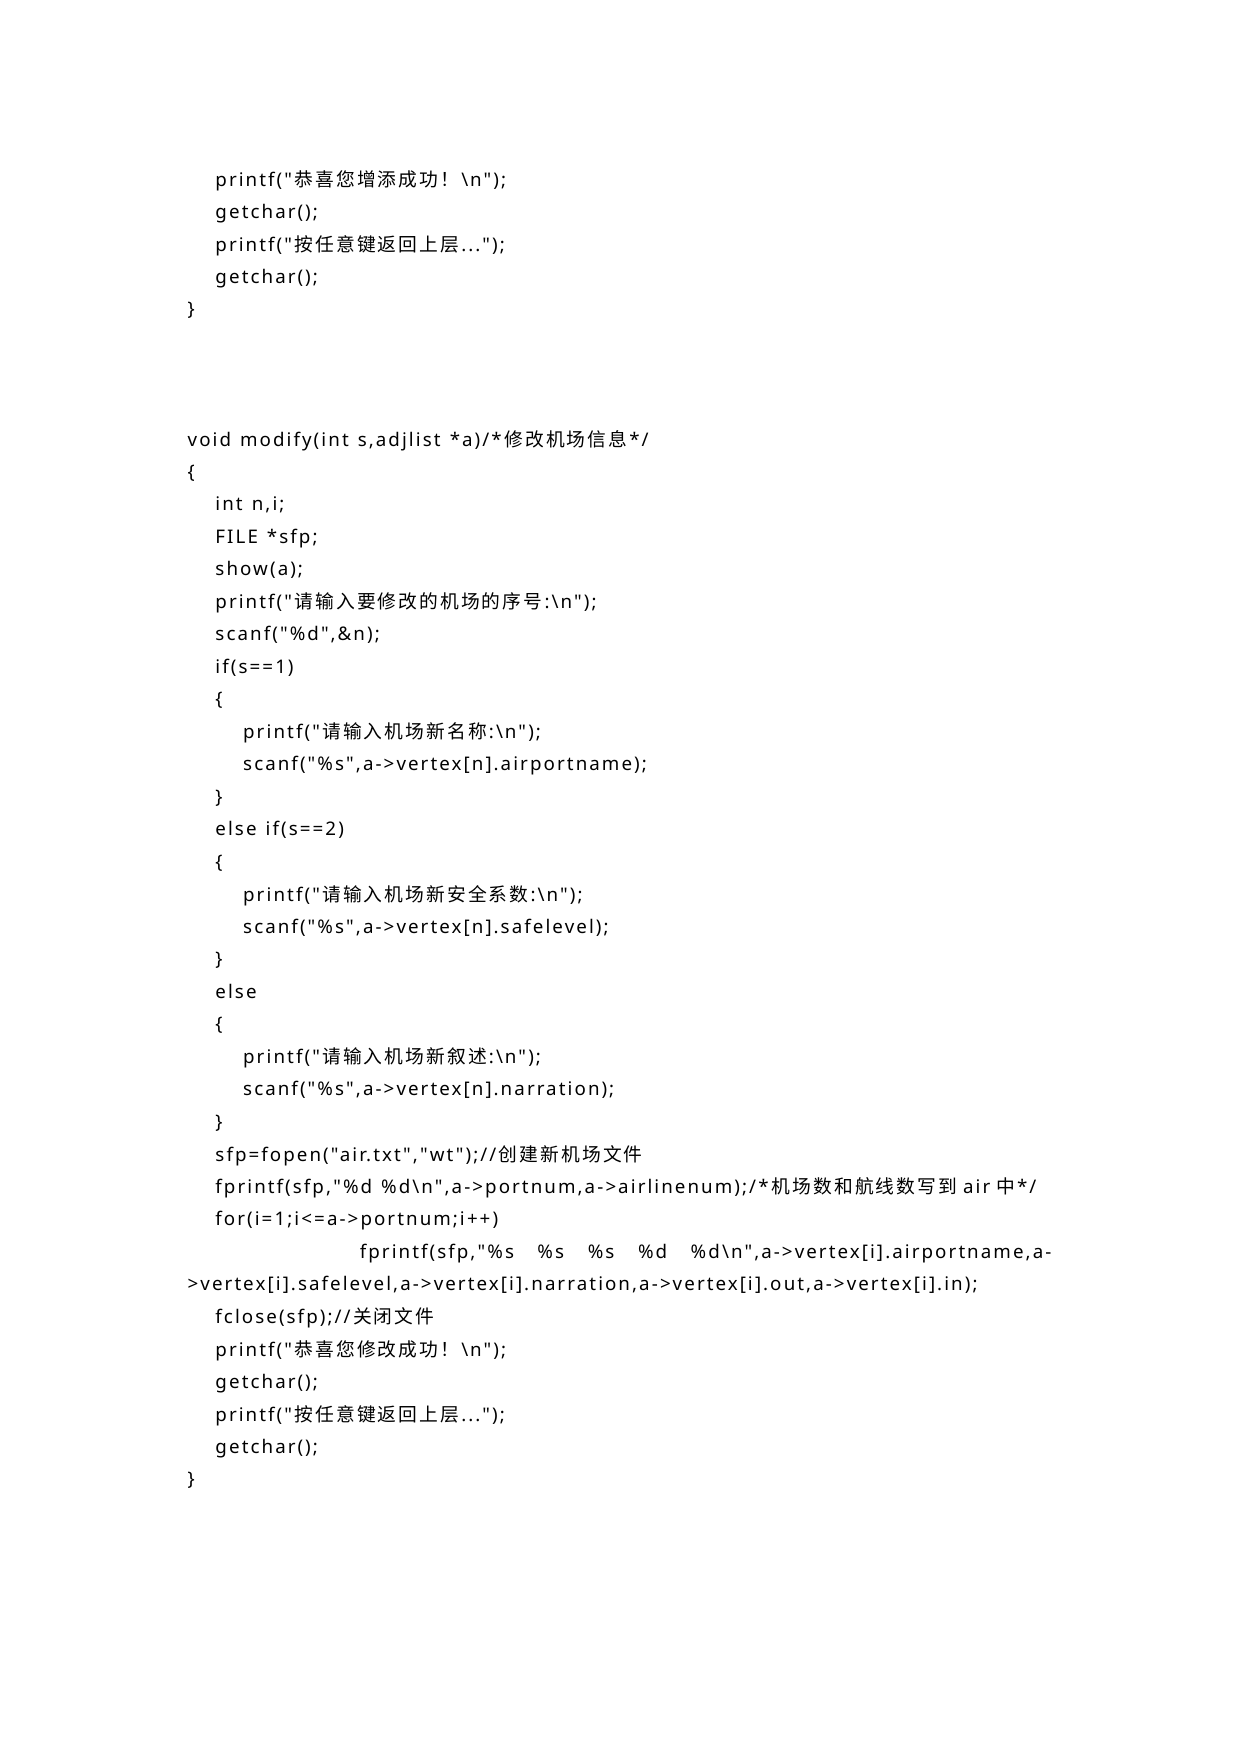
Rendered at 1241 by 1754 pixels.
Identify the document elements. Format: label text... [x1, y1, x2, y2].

text } [187, 292, 1053, 324]
text int n,i; [187, 487, 1053, 519]
text scanf("%s",a->vertex[n].narration); [187, 1072, 1053, 1104]
text { [187, 682, 1053, 714]
text scanf("%d",&n); [187, 617, 1053, 649]
text printf("恭喜您增添成功！\n"); [187, 162, 1053, 194]
text } [187, 942, 1053, 974]
text printf("请输入要修改的机场的序号:\n"); [187, 584, 1053, 617]
text scanf("%s",a->vertex[n].safelevel); [187, 909, 1053, 942]
text else [187, 974, 1053, 1007]
text printf("请输入机场新安全系数:\n"); [187, 877, 1053, 909]
text } [187, 1462, 1053, 1494]
text getchar(); [187, 259, 1053, 292]
text printf("请输入机场新名称:\n"); [187, 714, 1053, 747]
text fclose(sfp);//关闭文件 [187, 1299, 1053, 1332]
text void modify(int s,adjlist *a)/*修改机场信息*/ [187, 422, 1053, 454]
text { [187, 844, 1053, 877]
text } [187, 1104, 1053, 1137]
text show(a); [187, 552, 1053, 584]
text } [187, 779, 1053, 812]
text getchar(); [187, 1364, 1053, 1397]
text scanf("%s",a->vertex[n].airportname); [187, 747, 1053, 779]
text fprintf(sfp,"%d %d\n",a->portnum,a->airlinenum);/*机场数和航线数写到air中*/ [187, 1169, 1053, 1202]
text getchar(); [187, 194, 1053, 227]
text { [187, 454, 1053, 487]
text FILE *sfp; [187, 519, 1053, 552]
text if(s==1) [187, 649, 1053, 682]
text printf("按任意键返回上层..."); [187, 1397, 1053, 1429]
text sfp=fopen("air.txt","wt");//创建新机场文件 [187, 1137, 1053, 1169]
text getchar(); [187, 1429, 1053, 1462]
text printf("按任意键返回上层..."); [187, 227, 1053, 259]
text fprintf(sfp,"%s %s %s %d %d\n",a->vertex[i].airportname,a->vertex[i].safelevel,a->vertex[i].narration,a->vertex[i].out,a->vertex[i].in); [187, 1234, 1053, 1299]
text { [187, 1007, 1053, 1039]
text printf("恭喜您修改成功！\n"); [187, 1332, 1053, 1364]
text printf("请输入机场新叙述:\n"); [187, 1039, 1053, 1072]
text for(i=1;i<=a->portnum;i++) [187, 1202, 1053, 1234]
text else if(s==2) [187, 812, 1053, 844]
